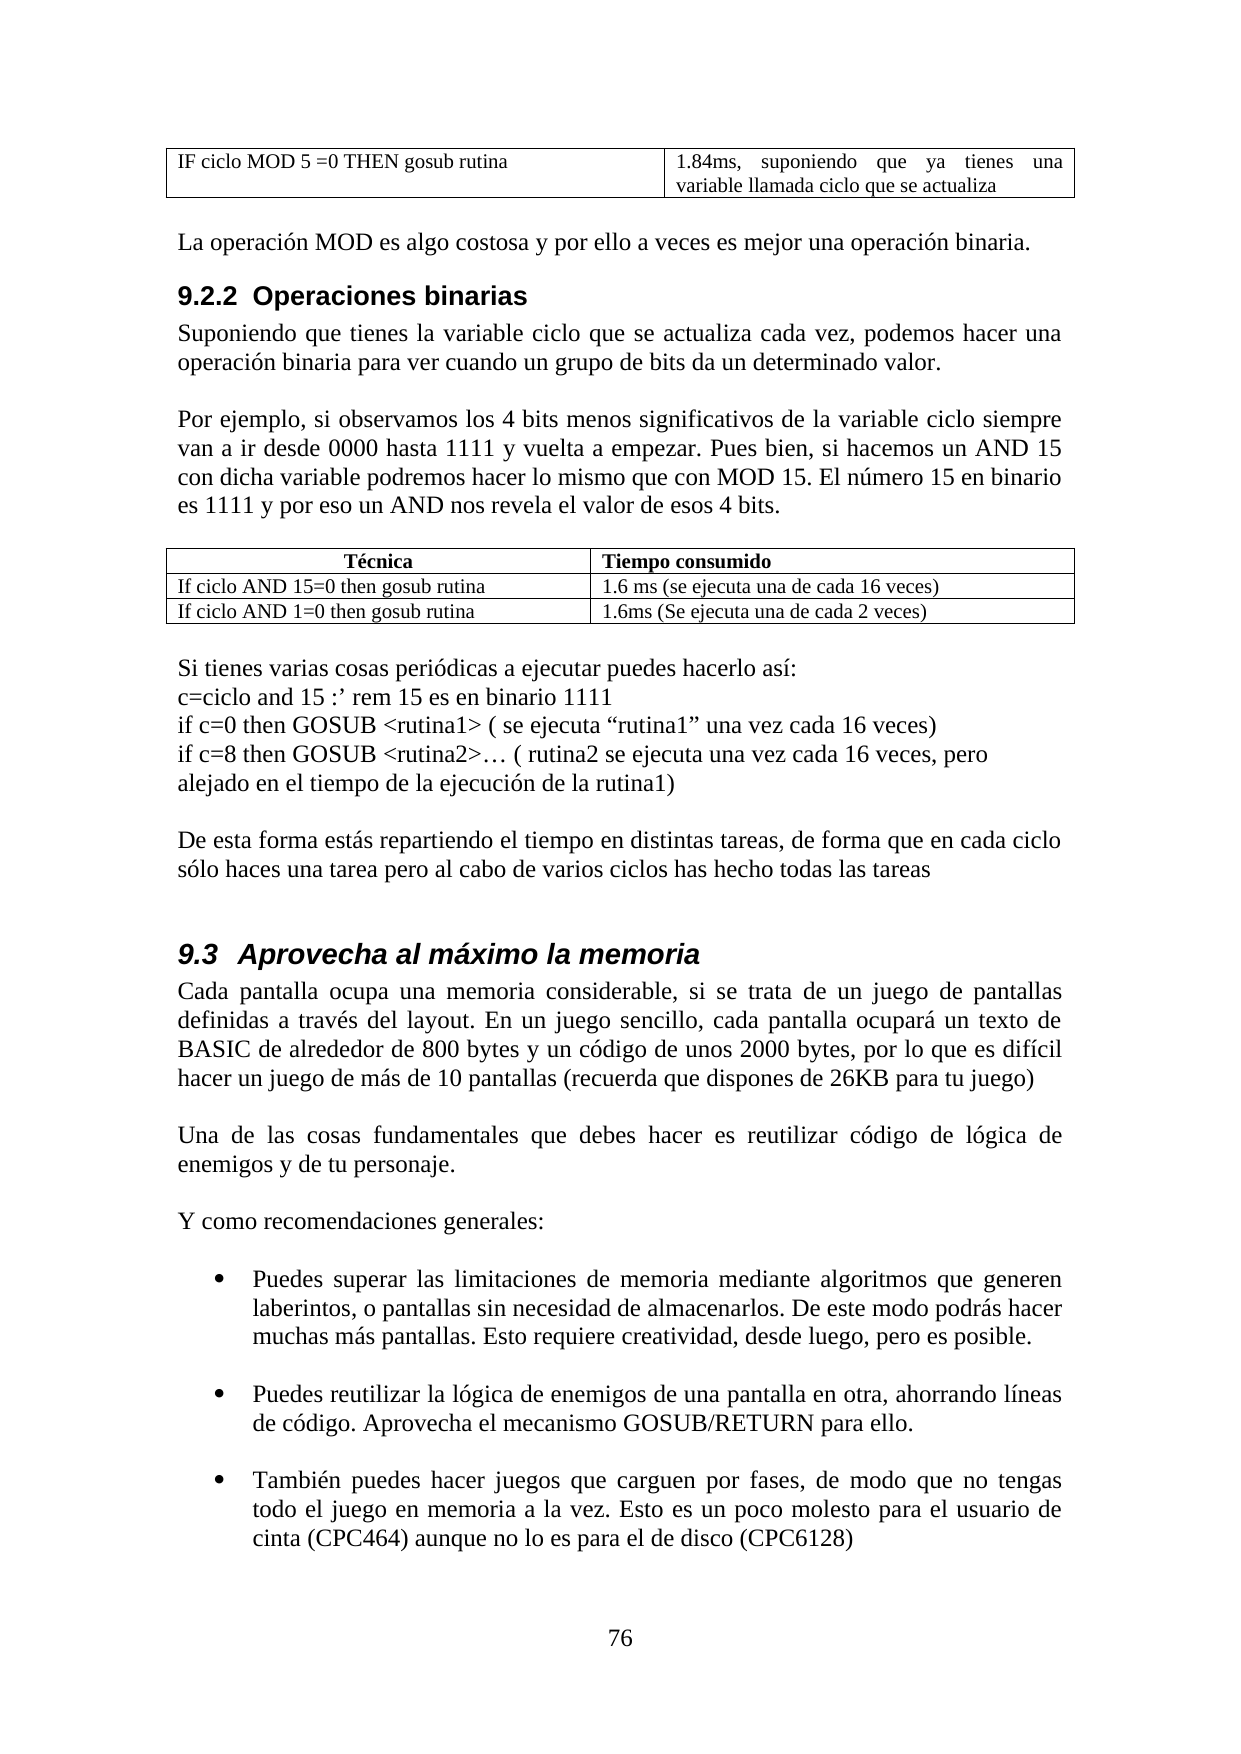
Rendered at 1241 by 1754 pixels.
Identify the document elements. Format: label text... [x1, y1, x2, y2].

subtitle Operaciones binarias [177, 280, 1063, 312]
subtitle Aprovecha al máximo la memoria [177, 937, 1063, 970]
text Y como recomendaciones generales: [177, 1206, 1063, 1235]
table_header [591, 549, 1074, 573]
list También puedes hacer juegos que carguen por fases, de modo que no tengas todo el juego en memoria a la vez. Esto es un poco molesto para el usuario de cinta (CPC464) aunque no lo es para el de disco (CPC6128) [215, 1465, 1063, 1551]
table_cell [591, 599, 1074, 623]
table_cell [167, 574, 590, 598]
text if c=0 then GOSUB <rutina1> ( se ejecuta “rutina1” una vez cada 16 veces) [177, 710, 1063, 739]
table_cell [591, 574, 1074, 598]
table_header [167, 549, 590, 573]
text De esta forma estás repartiendo el tiempo en distintas tareas, de forma que en cada ciclo sólo haces una tarea pero al cabo de varios ciclos has hecho todas las tareas [177, 825, 1063, 883]
text La operación MOD es algo costosa y por ello a veces es mejor una operación binaria. [177, 227, 1063, 255]
text Por ejemplo, si observamos los 4 bits menos significativos de la variable ciclo siempre van a ir desde 0000 hasta 1111 y vuelta a empezar. Pues bien, si hacemos un AND 15 con dicha variable podremos hacer lo mismo que con MOD 15. El número 15 en binario es 1111 y por eso un AND nos revela el valor de esos 4 bits. [177, 404, 1063, 519]
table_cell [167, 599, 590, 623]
text c=ciclo and 15 :’ rem 15 es en binario 1111 [177, 682, 1063, 710]
text Cada pantalla ocupa una memoria considerable, si se trata de un juego de pantallas definidas a través del layout. En un juego sencillo, cada pantalla ocupará un texto de BASIC de alrededor de 800 bytes y un código de unos 2000 bytes, por lo que es difícil hacer un juego de más de 10 pantallas (recuerda que dispones de 26KB para tu juego) [177, 976, 1063, 1091]
text Suponiendo que tienes la variable ciclo que se actualiza cada vez, podemos hacer una operación binaria para ver cuando un grupo de bits da un determinado valor. [177, 318, 1063, 375]
list Puedes reutilizar la lógica de enemigos de una pantalla en otra, ahorrando líneas de código. Aprovecha el mecanismo GOSUB/RETURN para ello. [215, 1379, 1063, 1436]
list Puedes superar las limitaciones de memoria mediante algoritmos que generen laberintos, o pantallas sin necesidad de almacenarlos. De este modo podrás hacer muchas más pantallas. Esto requiere creatividad, desde luego, pero es posible. [215, 1264, 1063, 1350]
text if c=8 then GOSUB <rutina2>… ( rutina2 se ejecuta una vez cada 16 veces, pero alejado en el tiempo de la ejecución de la rutina1) [177, 739, 1063, 797]
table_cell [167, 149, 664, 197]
text Una de las cosas fundamentales que debes hacer es reutilizar código de lógica de enemigos y de tu personaje. [177, 1120, 1063, 1178]
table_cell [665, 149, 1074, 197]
text Si tienes varias cosas periódicas a ejecutar puedes hacerlo así: [177, 653, 1063, 682]
